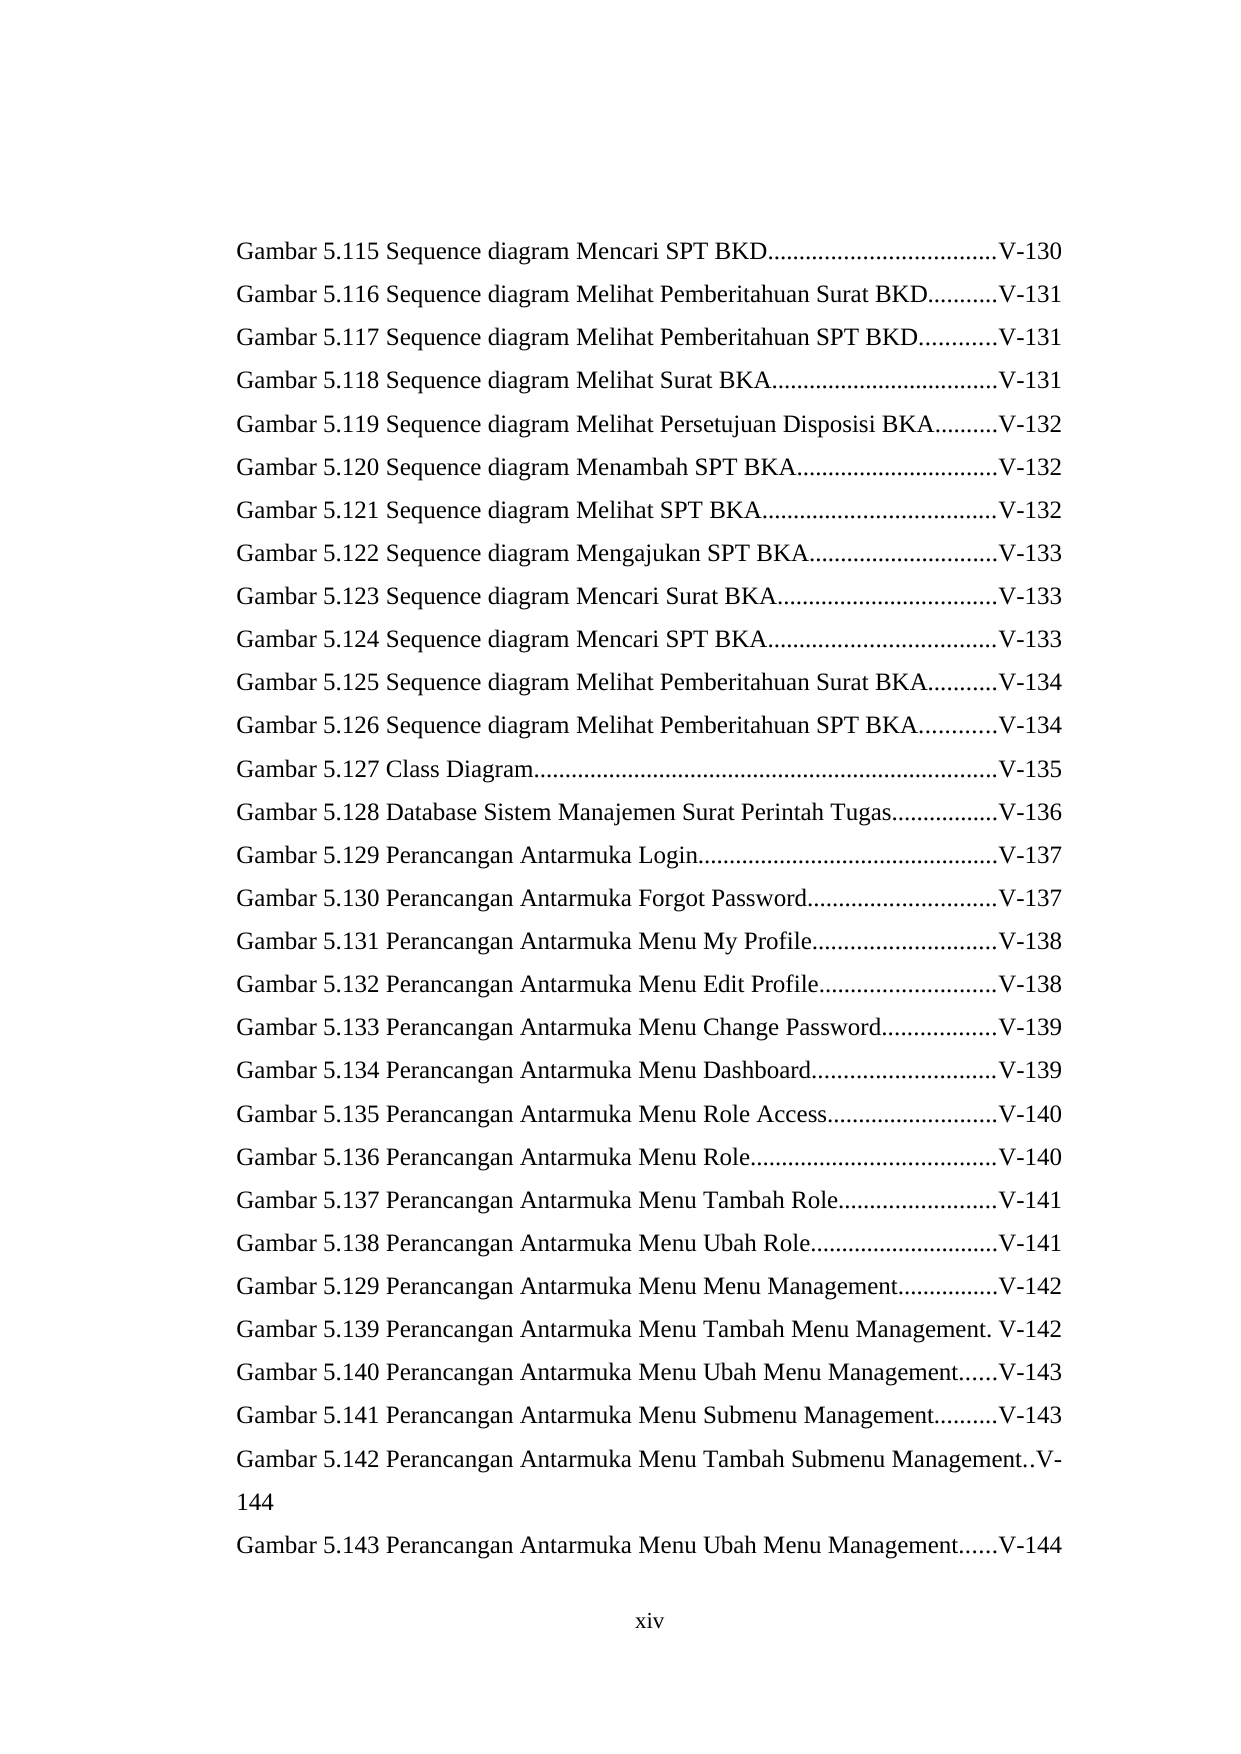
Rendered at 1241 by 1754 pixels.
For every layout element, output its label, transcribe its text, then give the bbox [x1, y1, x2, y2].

text Gambar 5.137 Perancangan Antarmuka Menu Tambah Role V-141 [236, 1185, 1063, 1214]
text Gambar 5.129 Perancangan Antarmuka Login V-137 [236, 840, 1063, 869]
text Gambar 5.140 Perancangan Antarmuka Menu Ubah Menu Management V-143 [236, 1357, 1063, 1386]
text Gambar 5.131 Perancangan Antarmuka Menu My Profile V-138 [236, 926, 1063, 955]
text Gambar 5.124 Sequence diagram Mencari SPT BKA V-133 [236, 624, 1063, 653]
text Gambar 5.123 Sequence diagram Mencari Surat BKA V-133 [236, 581, 1063, 610]
text Gambar 5.129 Perancangan Antarmuka Menu Menu Management V-142 [236, 1271, 1063, 1300]
text Gambar 5.119 Sequence diagram Melihat Persetujuan Disposisi BKA V-132 [236, 409, 1063, 437]
text Gambar 5.136 Perancangan Antarmuka Menu Role V-140 [236, 1142, 1063, 1171]
text Gambar 5.143 Perancangan Antarmuka Menu Ubah Menu Management V-144 [236, 1530, 1063, 1559]
text Gambar 5.135 Perancangan Antarmuka Menu Role Access V-140 [236, 1099, 1063, 1127]
text Gambar 5.122 Sequence diagram Mengajukan SPT BKA V-133 [236, 538, 1063, 567]
text Gambar 5.128 Database Sistem Manajemen Surat Perintah Tugas V-136 [236, 797, 1063, 826]
text Gambar 5.115 Sequence diagram Mencari SPT BKD V-130 [236, 236, 1063, 265]
text Gambar 5.142 Perancangan Antarmuka Menu Tambah Submenu Management V-144 [236, 1444, 1063, 1516]
text Gambar 5.121 Sequence diagram Melihat SPT BKA V-132 [236, 495, 1063, 524]
text Gambar 5.120 Sequence diagram Menambah SPT BKA V-132 [236, 452, 1063, 481]
text Gambar 5.127 Class Diagram V-135 [236, 754, 1063, 782]
text Gambar 5.139 Perancangan Antarmuka Menu Tambah Menu Management V-142 [236, 1314, 1063, 1343]
text Gambar 5.117 Sequence diagram Melihat Pemberitahuan SPT BKD V-131 [236, 322, 1063, 351]
text Gambar 5.133 Perancangan Antarmuka Menu Change Password V-139 [236, 1012, 1063, 1041]
text Gambar 5.118 Sequence diagram Melihat Surat BKA V-131 [236, 366, 1063, 394]
text Gambar 5.134 Perancangan Antarmuka Menu Dashboard V-139 [236, 1056, 1063, 1084]
text Gambar 5.126 Sequence diagram Melihat Pemberitahuan SPT BKA V-134 [236, 711, 1063, 739]
text Gambar 5.138 Perancangan Antarmuka Menu Ubah Role V-141 [236, 1228, 1063, 1257]
text Gambar 5.132 Perancangan Antarmuka Menu Edit Profile V-138 [236, 969, 1063, 998]
text Gambar 5.116 Sequence diagram Melihat Pemberitahuan Surat BKD V-131 [236, 279, 1063, 308]
text Gambar 5.141 Perancangan Antarmuka Menu Submenu Management V-143 [236, 1401, 1063, 1429]
text Gambar 5.130 Perancangan Antarmuka Forgot Password V-137 [236, 883, 1063, 912]
text Gambar 5.125 Sequence diagram Melihat Pemberitahuan Surat BKA V-134 [236, 667, 1063, 696]
